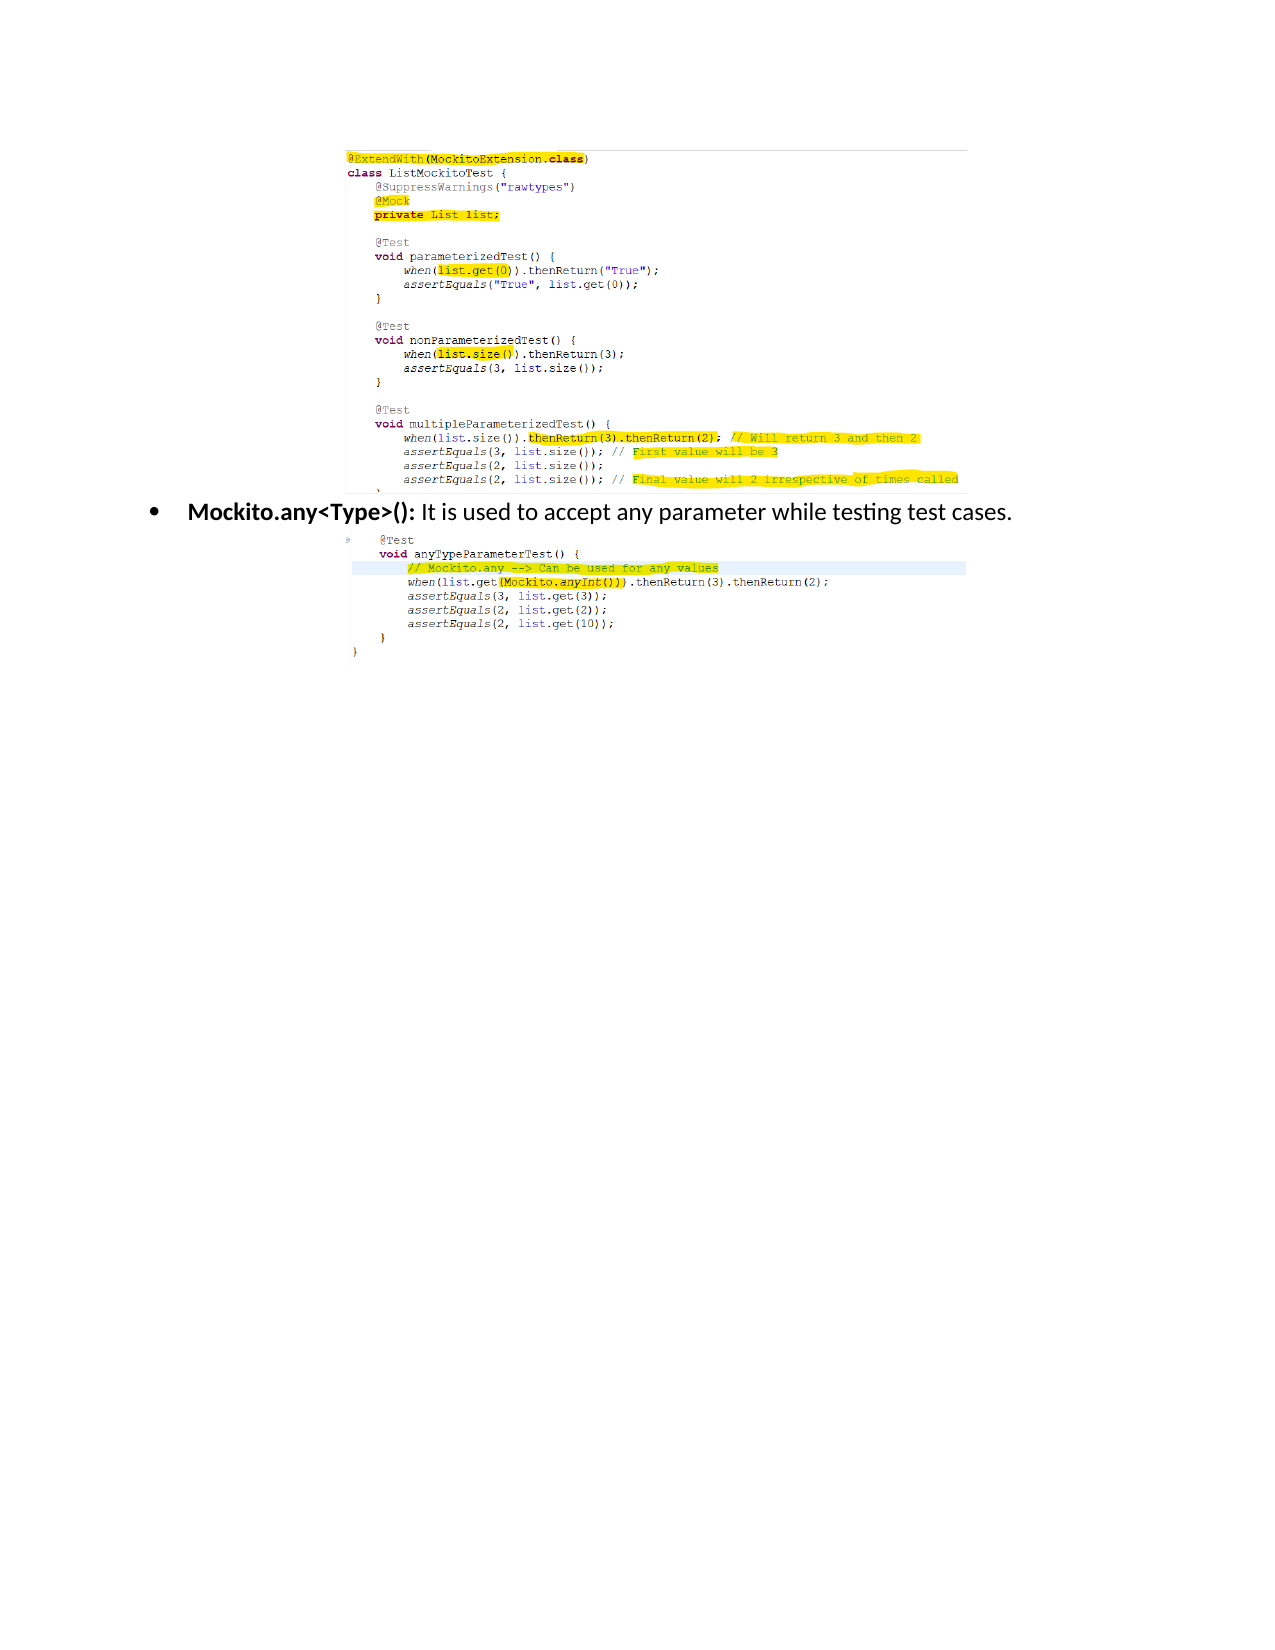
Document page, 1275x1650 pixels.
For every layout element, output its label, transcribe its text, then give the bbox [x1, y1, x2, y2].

picture [345, 150, 968, 494]
picture [346, 528, 967, 666]
list Mockito.any<Type>(): It is used to accept any parameter while testing test cases. [150, 496, 1125, 526]
